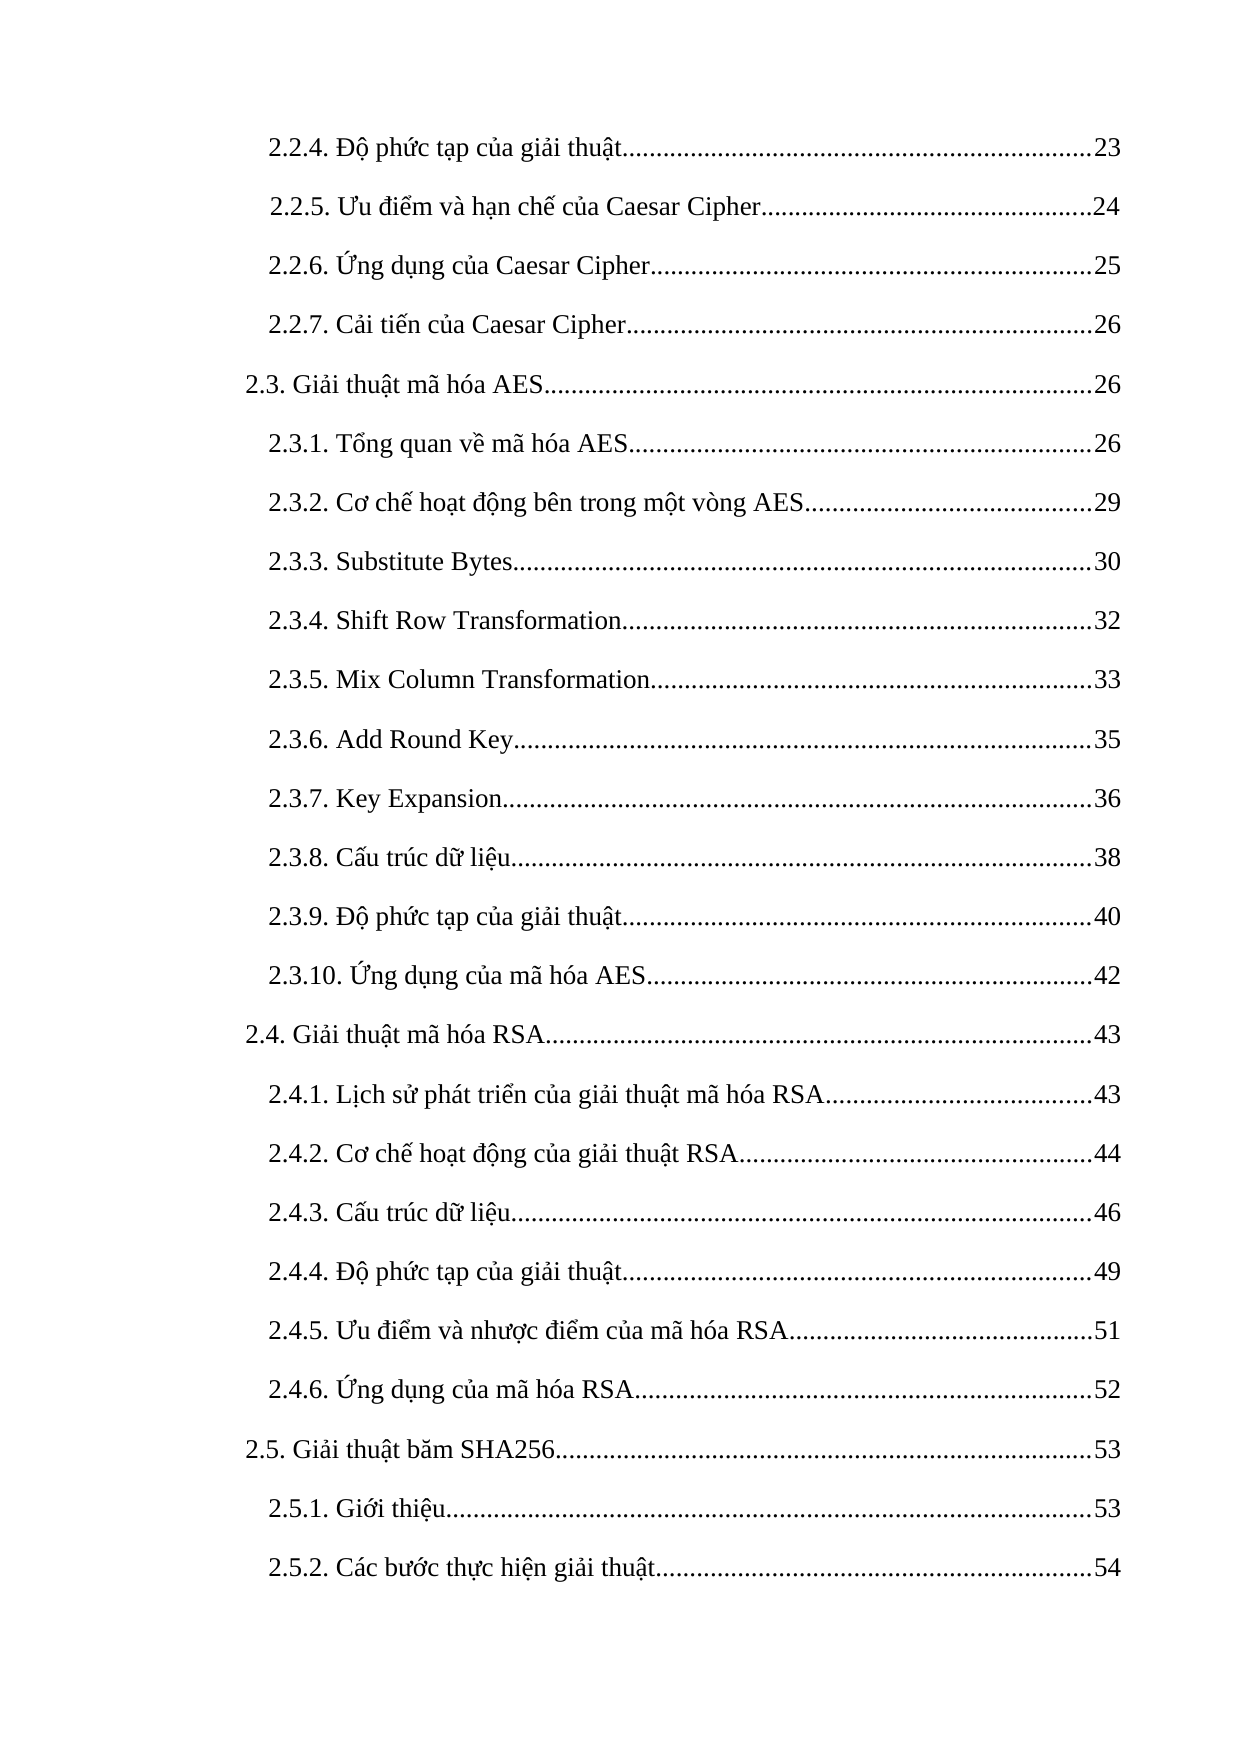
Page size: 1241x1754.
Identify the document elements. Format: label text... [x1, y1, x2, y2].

text 2.3.5. Mix Column Transformation 33 [223, 664, 1122, 695]
text 2.3.7. Key Expansion 36 [223, 782, 1122, 813]
text 2.4.3. Cấu trúc dữ liệu 46 [223, 1196, 1122, 1227]
text 2.2.5. Ưu điểm và hạn chế của Caesar Cipher.................................................24 [177, 190, 1122, 221]
text 2.2.4. Độ phức tạp của giải thuật 23 [223, 131, 1122, 162]
text 2.3.3. Substitute Bytes 30 [223, 545, 1122, 576]
text 2.2.6. Ứng dụng của Caesar Cipher 25 [223, 249, 1122, 281]
text 2.3.6. Add Round Key 35 [223, 723, 1122, 754]
text 2.5. Giải thuật băm SHA256 53 [200, 1433, 1122, 1464]
text 2.3.10. Ứng dụng của mã hóa AES 42 [223, 959, 1122, 991]
text 2.4.1. Lịch sử phát triển của giải thuật mã hóa RSA 43 [223, 1078, 1122, 1109]
text 2.4. Giải thuật mã hóa RSA 43 [200, 1019, 1122, 1050]
text 2.3.8. Cấu trúc dữ liệu 38 [223, 841, 1122, 872]
text 2.3.9. Độ phức tạp của giải thuật 40 [223, 900, 1122, 931]
text 2.3.1. Tổng quan về mã hóa AES 26 [223, 427, 1122, 458]
text 2.4.2. Cơ chế hoạt động của giải thuật RSA 44 [223, 1137, 1122, 1168]
text 2.3.4. Shift Row Transformation 32 [223, 604, 1122, 636]
text 2.2.7. Cải tiến của Caesar Cipher 26 [223, 309, 1122, 340]
text 2.4.5. Ưu điểm và nhược điểm của mã hóa RSA 51 [223, 1314, 1122, 1346]
text 2.3.2. Cơ chế hoạt động bên trong một vòng AES 29 [223, 486, 1122, 517]
text 2.3. Giải thuật mã hóa AES 26 [200, 368, 1122, 399]
text 2.4.4. Độ phức tạp của giải thuật 49 [223, 1255, 1122, 1286]
text 2.5.1. Giới thiệu 53 [223, 1492, 1122, 1523]
text 2.4.6. Ứng dụng của mã hóa RSA 52 [223, 1374, 1122, 1405]
text 2.5.2. Các bước thực hiện giải thuật 54 [223, 1551, 1122, 1582]
